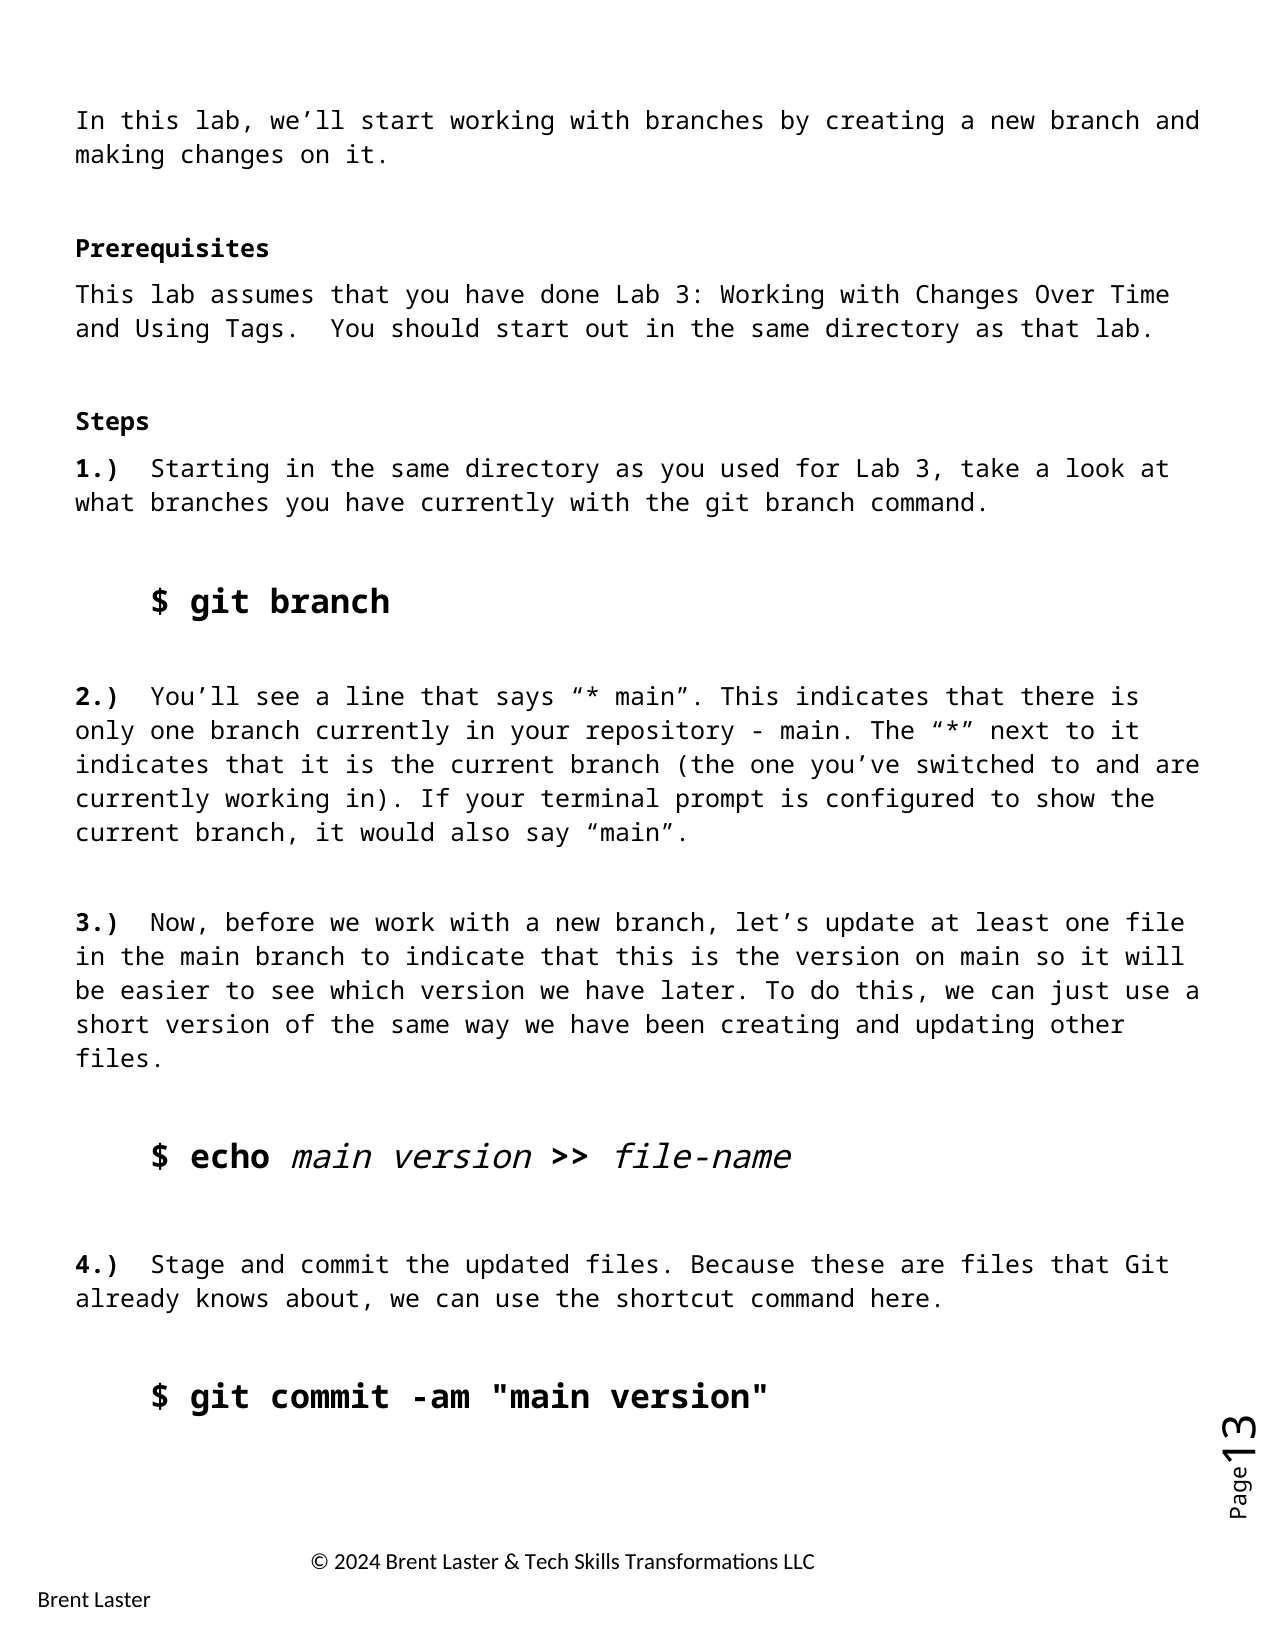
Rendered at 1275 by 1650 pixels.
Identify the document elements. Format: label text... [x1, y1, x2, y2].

text In this lab, we’ll start working with branches by creating a new branch and making changes on it. [75, 103, 1200, 171]
text Prerequisites [75, 230, 1200, 264]
text This lab assumes that you have done Lab 3: Working with Changes Over Time and Using Tags. You should start out in the same directory as that lab. [75, 277, 1200, 345]
text Steps [75, 404, 1200, 438]
text 1.) Starting in the same directory as you used for Lab 3, take a look at what branches you have currently with the git branch command. [75, 451, 1200, 519]
text $ git branch [150, 578, 1200, 623]
text $ echo main version >> file-name [75, 1133, 1200, 1178]
text 2.) You’ll see a line that says “* main”. This indicates that there is only one branch currently in your repository - main. The “*” next to it indicates that it is the current branch (the one you’ve switched to and are currently working in). If your terminal prompt is configured to show the current branch, it would also say “main”. [75, 678, 1200, 849]
text 3.) Now, before we work with a new branch, let’s update at least one file in the main branch to indicate that this is the version on main so it will be easier to see which version we have later. To do this, we can just use a short version of the same way we have been creating and updating other files. [75, 905, 1200, 1075]
text $ git commit -am "main version" [150, 1373, 1200, 1418]
text 4.) Stage and commit the updated files. Because these are files that Git already knows about, we can use the shortcut command here. [75, 1247, 1200, 1315]
